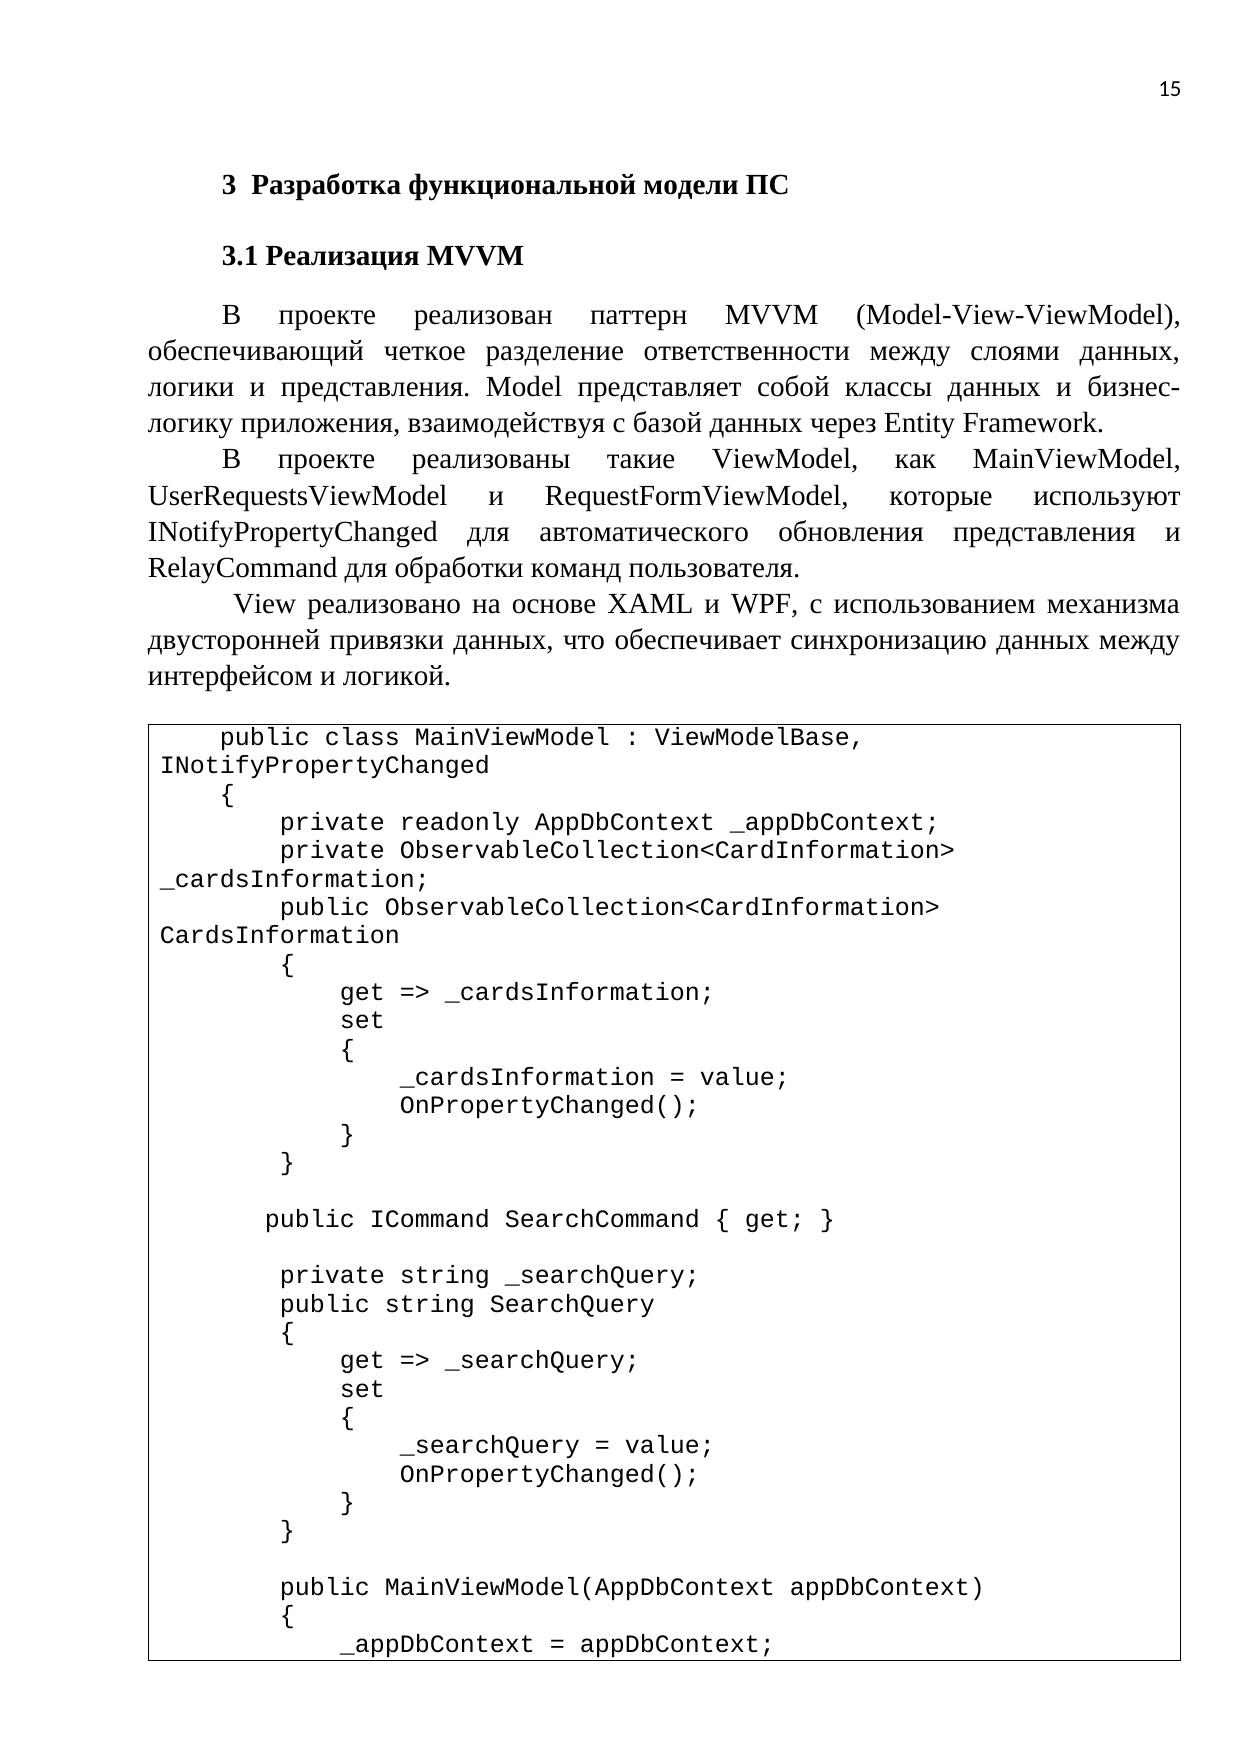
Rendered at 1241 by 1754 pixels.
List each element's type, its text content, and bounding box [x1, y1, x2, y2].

text В проекте реализован паттерн MVVM (Model-View-ViewModel), обеспечивающий четкое разделение ответственности между слоями данных, логики и представления. Model представляет собой классы данных и бизнес-логику приложения, взаимодействуя с базой данных через Entity Framework. [148, 297, 1181, 439]
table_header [149, 725, 1180, 1660]
text View реализовано на основе XAML и WPF, с использованием механизма двусторонней привязки данных, что обеспечивает синхронизацию данных между интерфейсом и логикой. [148, 586, 1181, 692]
text В проекте реализованы такие ViewModel, как MainViewModel, UserRequestsViewModel и RequestFormViewModel, которые используют INotifyPropertyChanged для автоматического обновления представления и RelayCommand для обработки команд пользователя. [148, 442, 1181, 583]
subtitle Разработка функциональной модели ПС [222, 167, 1181, 201]
text 3.1 Реализация MVVM [185, 238, 1181, 272]
